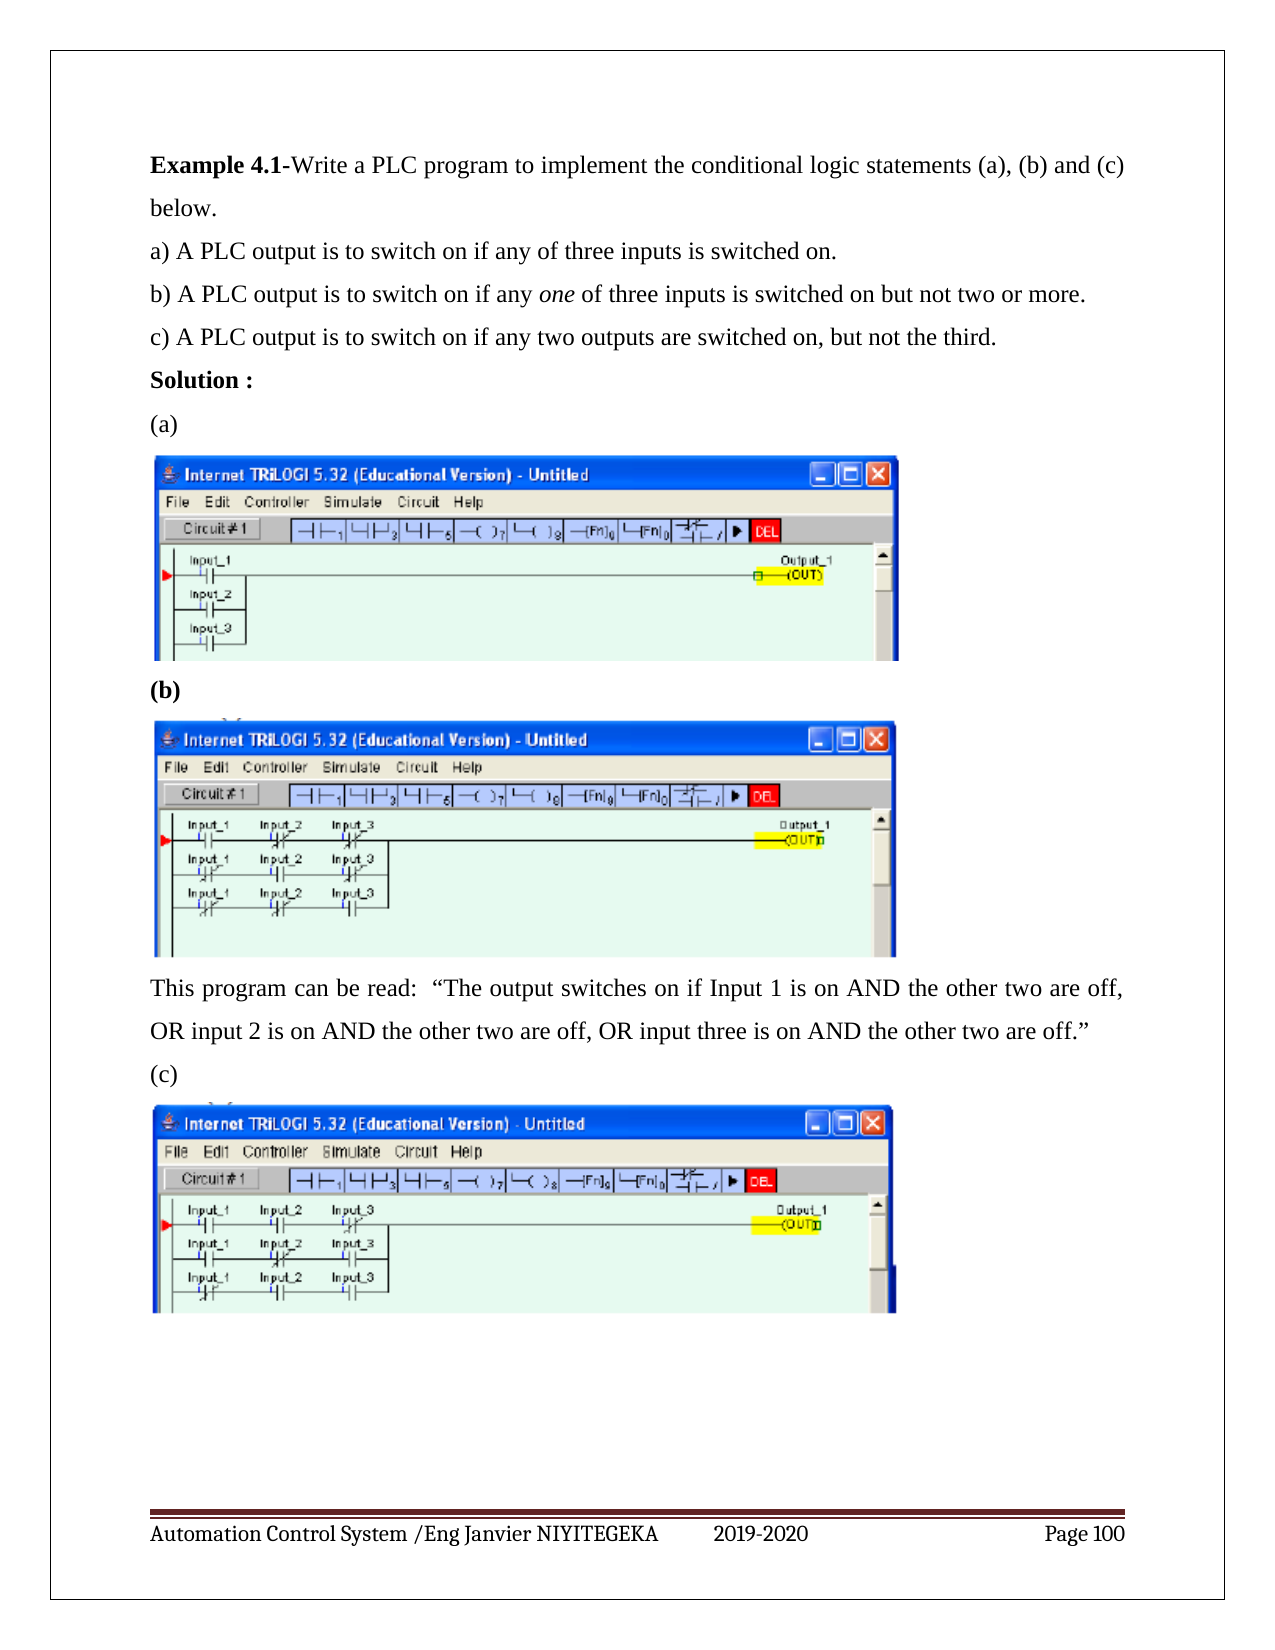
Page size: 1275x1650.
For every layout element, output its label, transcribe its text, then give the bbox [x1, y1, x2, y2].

text Solution : [150, 366, 1125, 394]
text (c) [150, 1059, 1125, 1088]
picture [150, 451, 899, 661]
picture [150, 718, 901, 959]
picture [150, 1102, 898, 1315]
text (b) [150, 675, 1125, 704]
text (a) [150, 409, 1125, 437]
text a) A PLC output is to switch on if any of three inputs is switched on. [150, 236, 1125, 265]
text Example 4.1-Write a PLC program to implement the conditional logic statements (a), (b) and (c) below. [150, 150, 1125, 222]
text c) A PLC output is to switch on if any two outputs are switched on, but not the third. [150, 322, 1125, 351]
text b) A PLC output is to switch on if any one of three inputs is switched on but not two or more. [150, 279, 1125, 308]
text This program can be read: “The output switches on if Input 1 is on AND the other two are off, OR input 2 is on AND the other two are off, OR input three is on AND the other two are off.” [150, 973, 1125, 1045]
